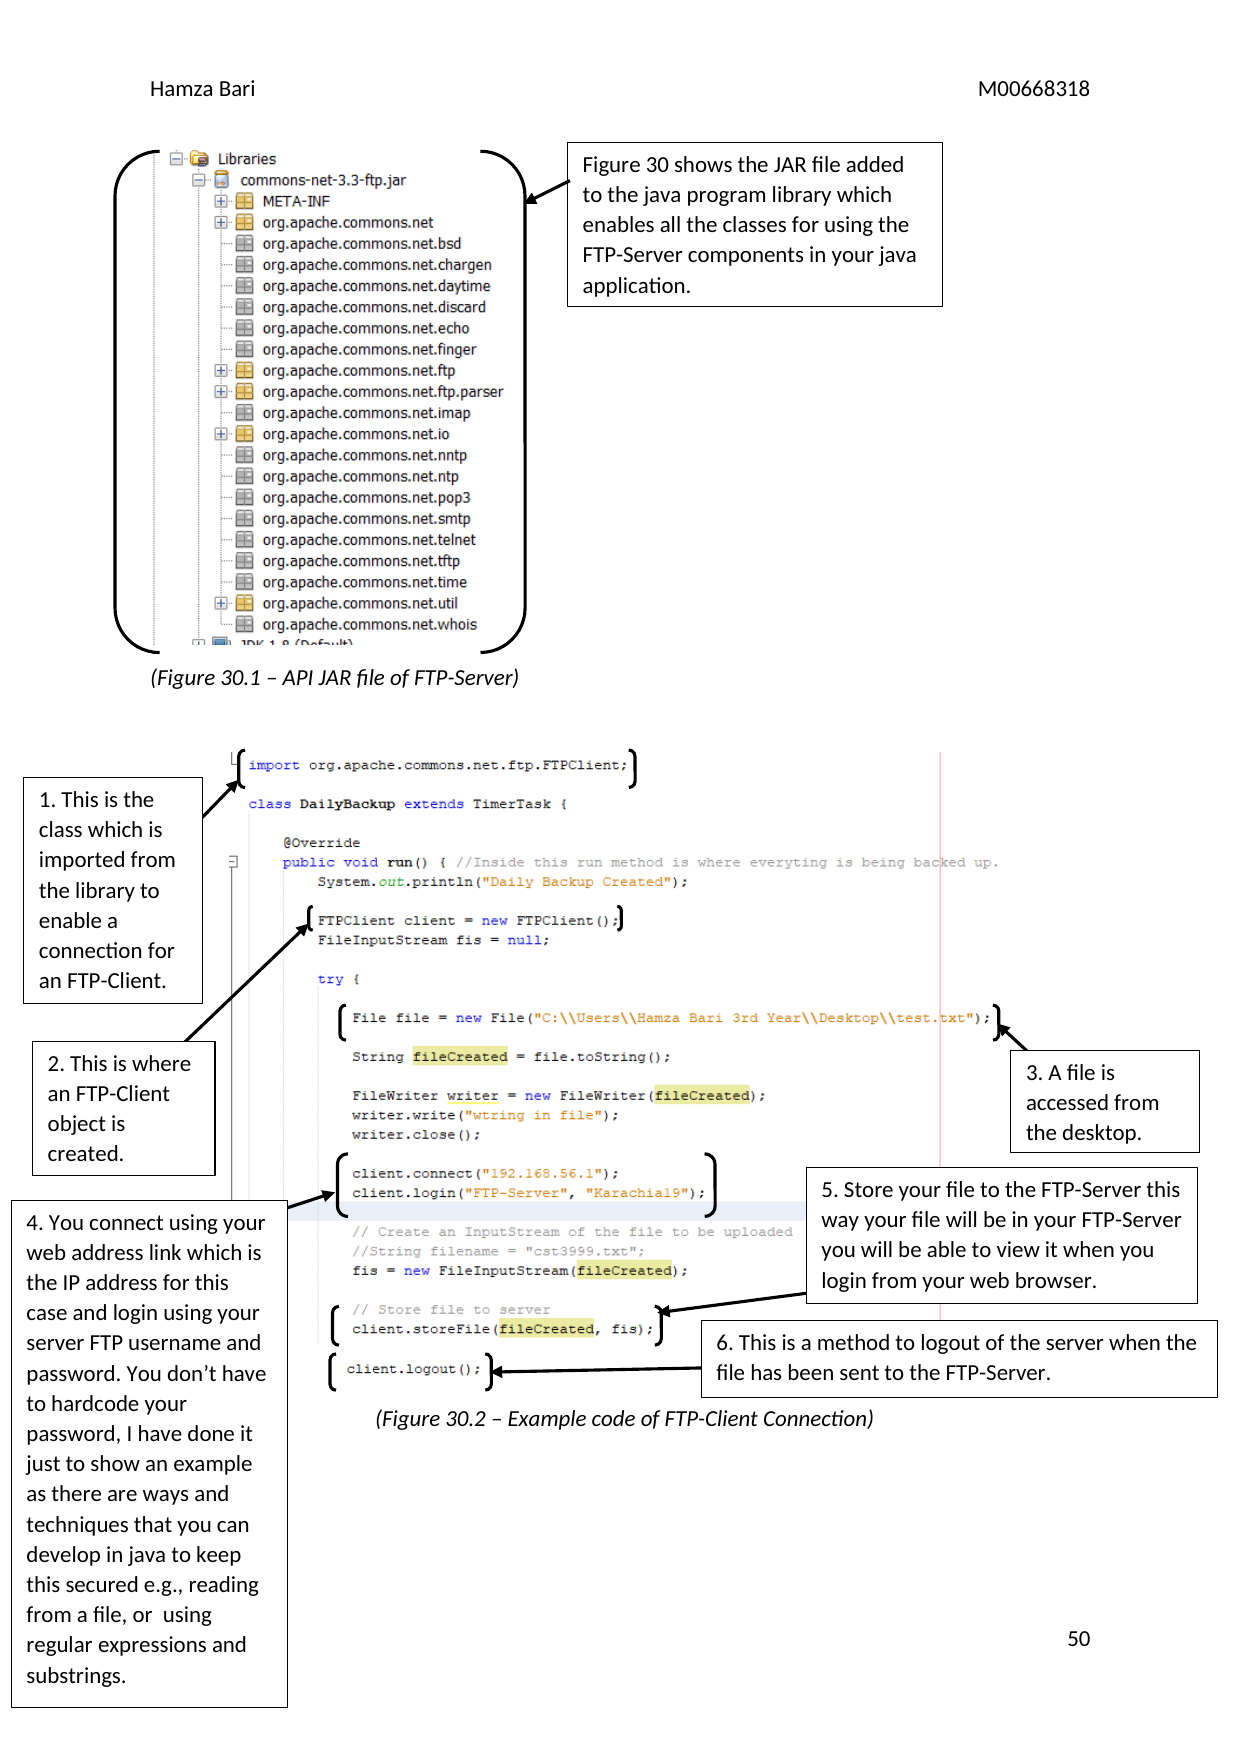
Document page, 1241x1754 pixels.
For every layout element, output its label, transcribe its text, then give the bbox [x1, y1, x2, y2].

picture [229, 752, 237, 782]
picture [150, 150, 523, 645]
picture [336, 1359, 489, 1383]
picture [229, 752, 1012, 1343]
picture [663, 1296, 1012, 1343]
picture [493, 1359, 504, 1370]
text (Figure 30.1 – API JAR file of FTP-Server) [150, 663, 1090, 691]
picture [510, 624, 525, 645]
picture [492, 150, 525, 180]
text (Figure 30.2 – Example code of FTP-Client Connection) [300, 1404, 1090, 1432]
picture [493, 1374, 504, 1383]
